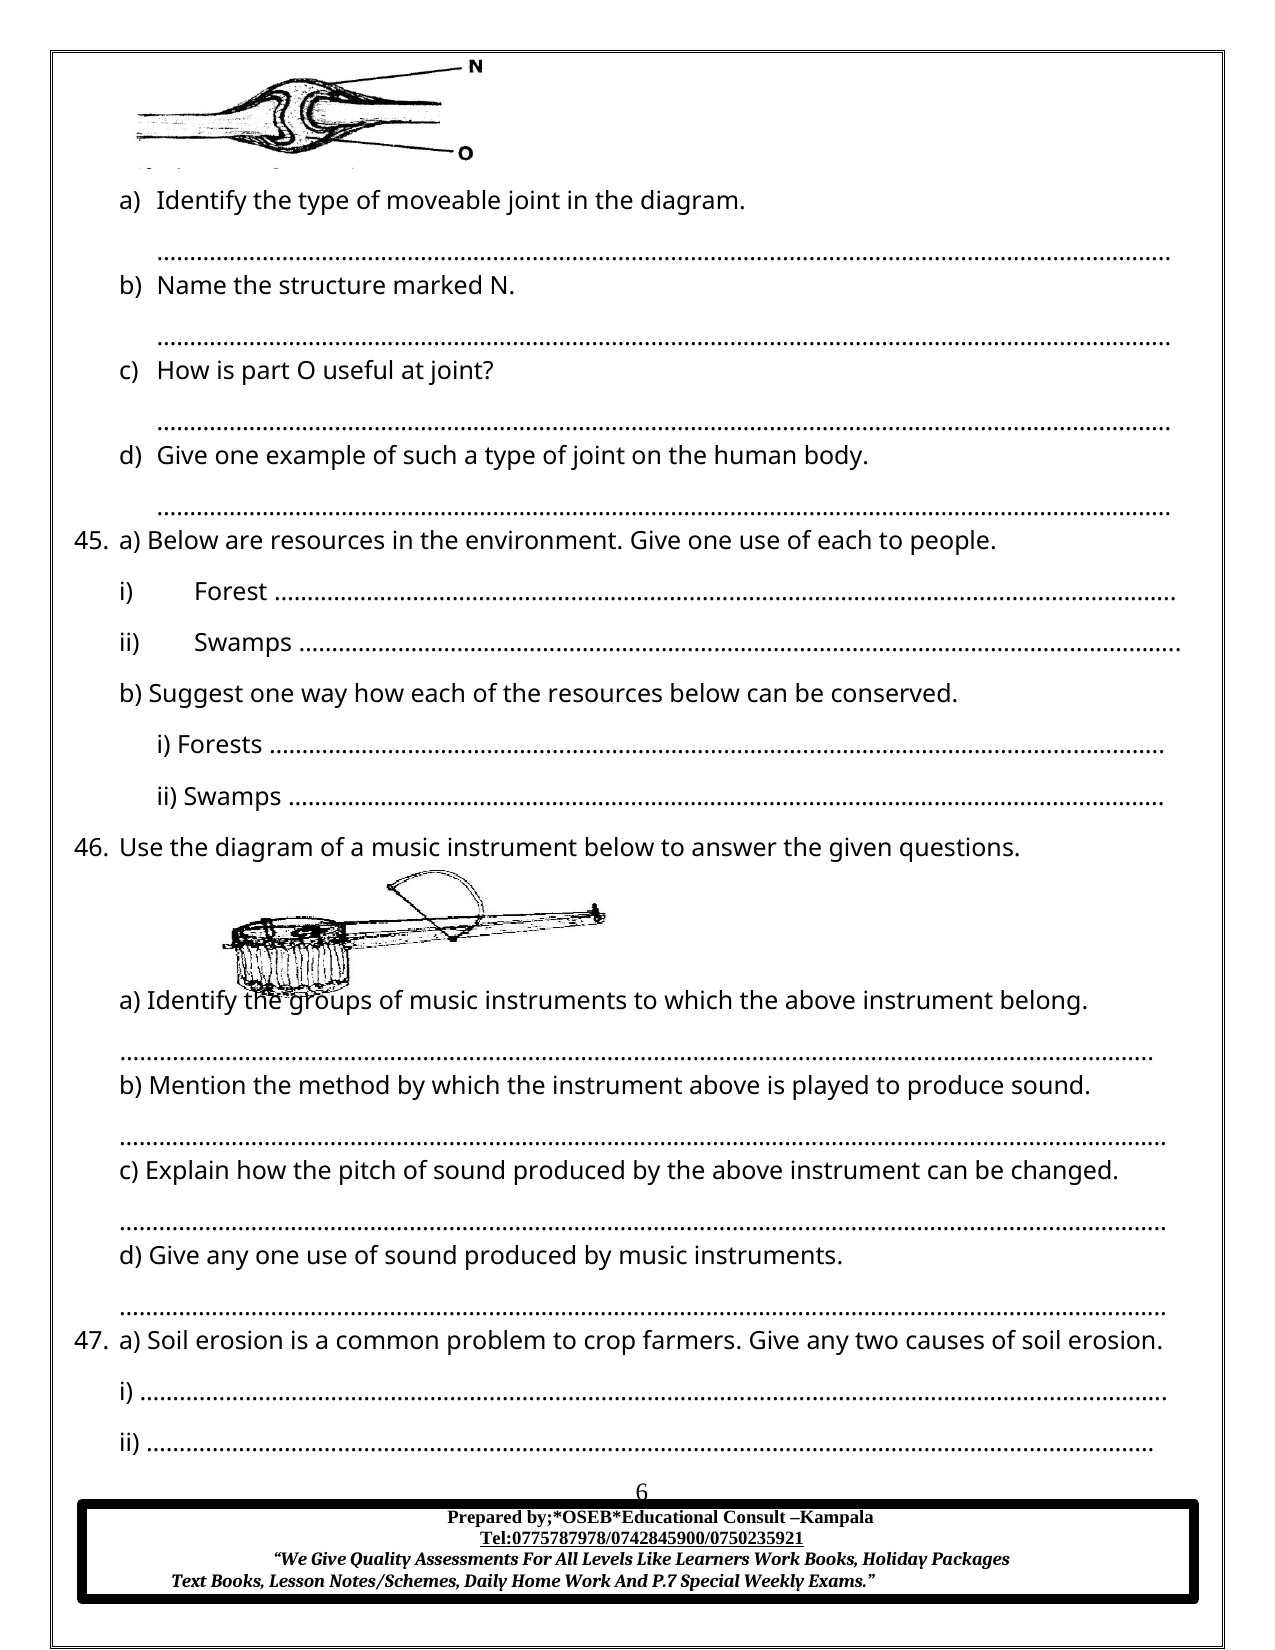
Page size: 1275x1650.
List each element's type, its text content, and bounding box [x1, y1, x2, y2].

list b) Mention the method by which the instrument above is played to produce sound. [119, 1067, 1209, 1102]
list i) Forests ………………………………………………………………………..…………………………………………….. [156, 727, 1209, 761]
list Forest ……………………………………………………………………………………………………………………….. [119, 574, 1209, 608]
list ……………………………..……………………………………………………………..…………………………………………….. [119, 1204, 1209, 1238]
list ………………………………………………………………………………………..…………………………………………….. [156, 319, 1209, 353]
list Use the diagram of a music instrument below to answer the given questions. [74, 829, 1209, 863]
list Identify the type of moveable joint in the diagram. [119, 183, 1209, 217]
list ……………………………..……………………………………………………………..…………………………………………….. [119, 1118, 1209, 1153]
list ………………………………………………………………………………………..…………………………………………….. [156, 234, 1209, 268]
list c) Explain how the pitch of sound produced by the above instrument can be changed. [119, 1153, 1209, 1187]
list ………………………………………………………………………………………..…………………………………………….. [156, 404, 1209, 438]
list d) Give any one use of sound produced by music instruments. [119, 1238, 1209, 1272]
list b) Suggest one way how each of the resources below can be conserved. [119, 676, 1209, 710]
picture [118, 59, 508, 169]
text …………………………………………………………………………………………..…………………………………………….. [74, 1033, 1209, 1067]
list Swamps …………………………………………………………………………………………………………………….. [119, 625, 1209, 659]
list ii) ………………………..……………………………………………………………..…………………………………………….. [119, 1425, 1209, 1459]
list Give one example of such a type of joint on the human body. [119, 438, 1209, 472]
list a) Below are resources in the environment. Give one use of each to people. [74, 523, 1209, 557]
list i) …………………………..……………………………………………………………..…………………………………………….. [119, 1374, 1209, 1408]
picture [200, 863, 632, 982]
list ………………………………………………………………………………………..…………………………………………….. [156, 489, 1209, 523]
list ii) Swamps ……………………………………………………………………..…………………………………………….. [156, 778, 1209, 812]
list ……………………………..……………………………………………………………..…………………………………………….. [119, 1289, 1209, 1323]
list How is part O useful at joint? [119, 353, 1209, 387]
list Name the structure marked N. [119, 268, 1209, 302]
list a) Soil erosion is a common problem to crop farmers. Give any two causes of soil erosion. [74, 1323, 1209, 1357]
list a) Identify the groups of music instruments to which the above instrument belong. [119, 982, 1209, 1016]
